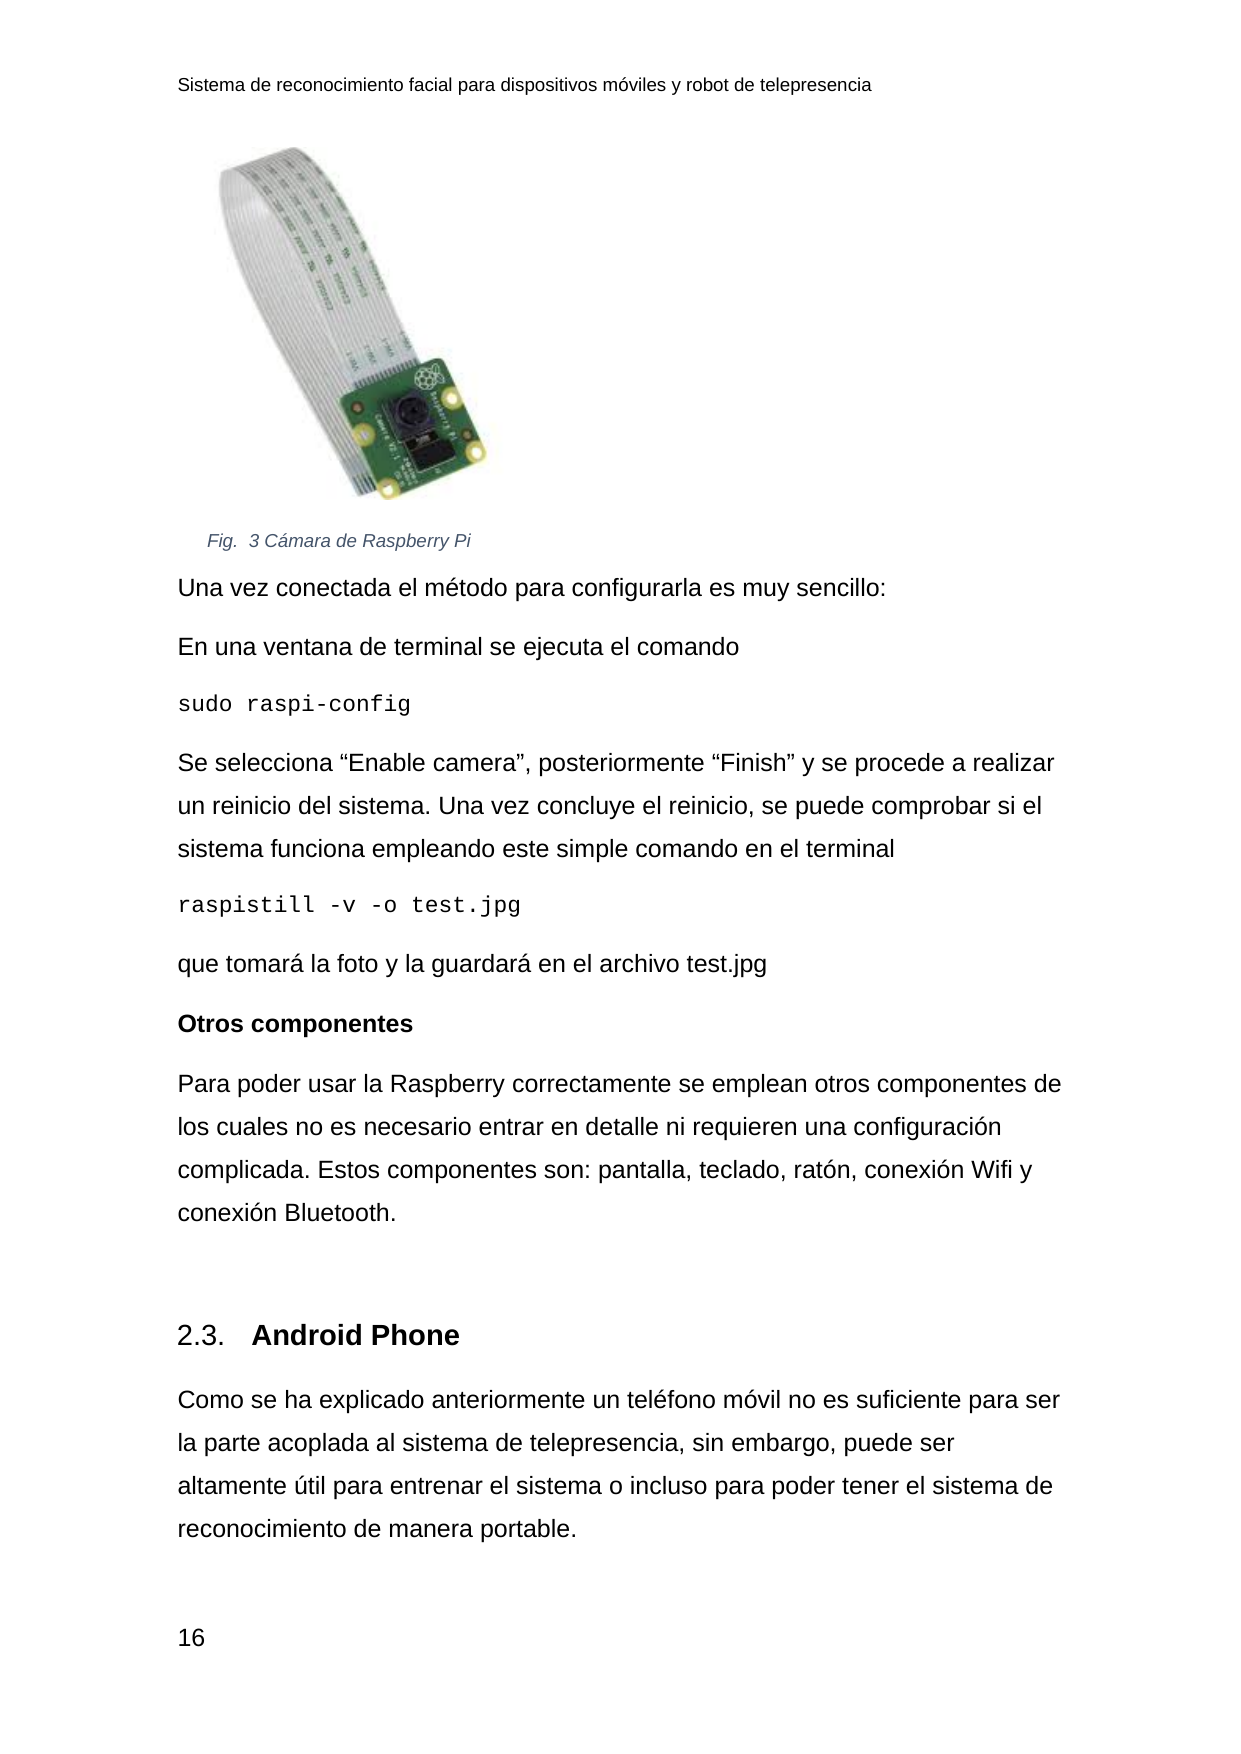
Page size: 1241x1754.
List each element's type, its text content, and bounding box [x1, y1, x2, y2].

text Una vez conectada el método para configurarla es muy sencillo: [177, 573, 1063, 601]
text sudo raspi-config [177, 692, 1063, 718]
text que tomará la foto y la guardará en el archivo test.jpg [177, 949, 1063, 978]
text Para poder usar la Raspberry correctamente se emplean otros componentes de los cuales no es necesario entrar en detalle ni requieren una configuración complicada. Estos componentes son: pantalla, teclado, ratón, conexión Wifi y conexión Bluetooth. [177, 1069, 1063, 1227]
text raspistill -v -o test.jpg [177, 894, 1063, 920]
text Se selecciona “Enable camera”, posteriormente “Finish” y se procede a realizar un reinicio del sistema. Una vez concluye el reinicio, se puede comprobar si el sistema funciona empleando este simple comando en el terminal [177, 748, 1063, 863]
text Como se ha explicado anteriormente un teléfono móvil no es suficiente para ser la parte acoplada al sistema de telepresencia, sin embargo, puede ser altamente útil para entrenar el sistema o incluso para poder tener el sistema de reconocimiento de manera portable. [177, 1385, 1063, 1543]
text Otros componentes [177, 1009, 1063, 1038]
text En una ventana de terminal se ejecuta el comando [177, 632, 1063, 661]
picture [177, 147, 529, 500]
text Android Phone [177, 1318, 1063, 1351]
